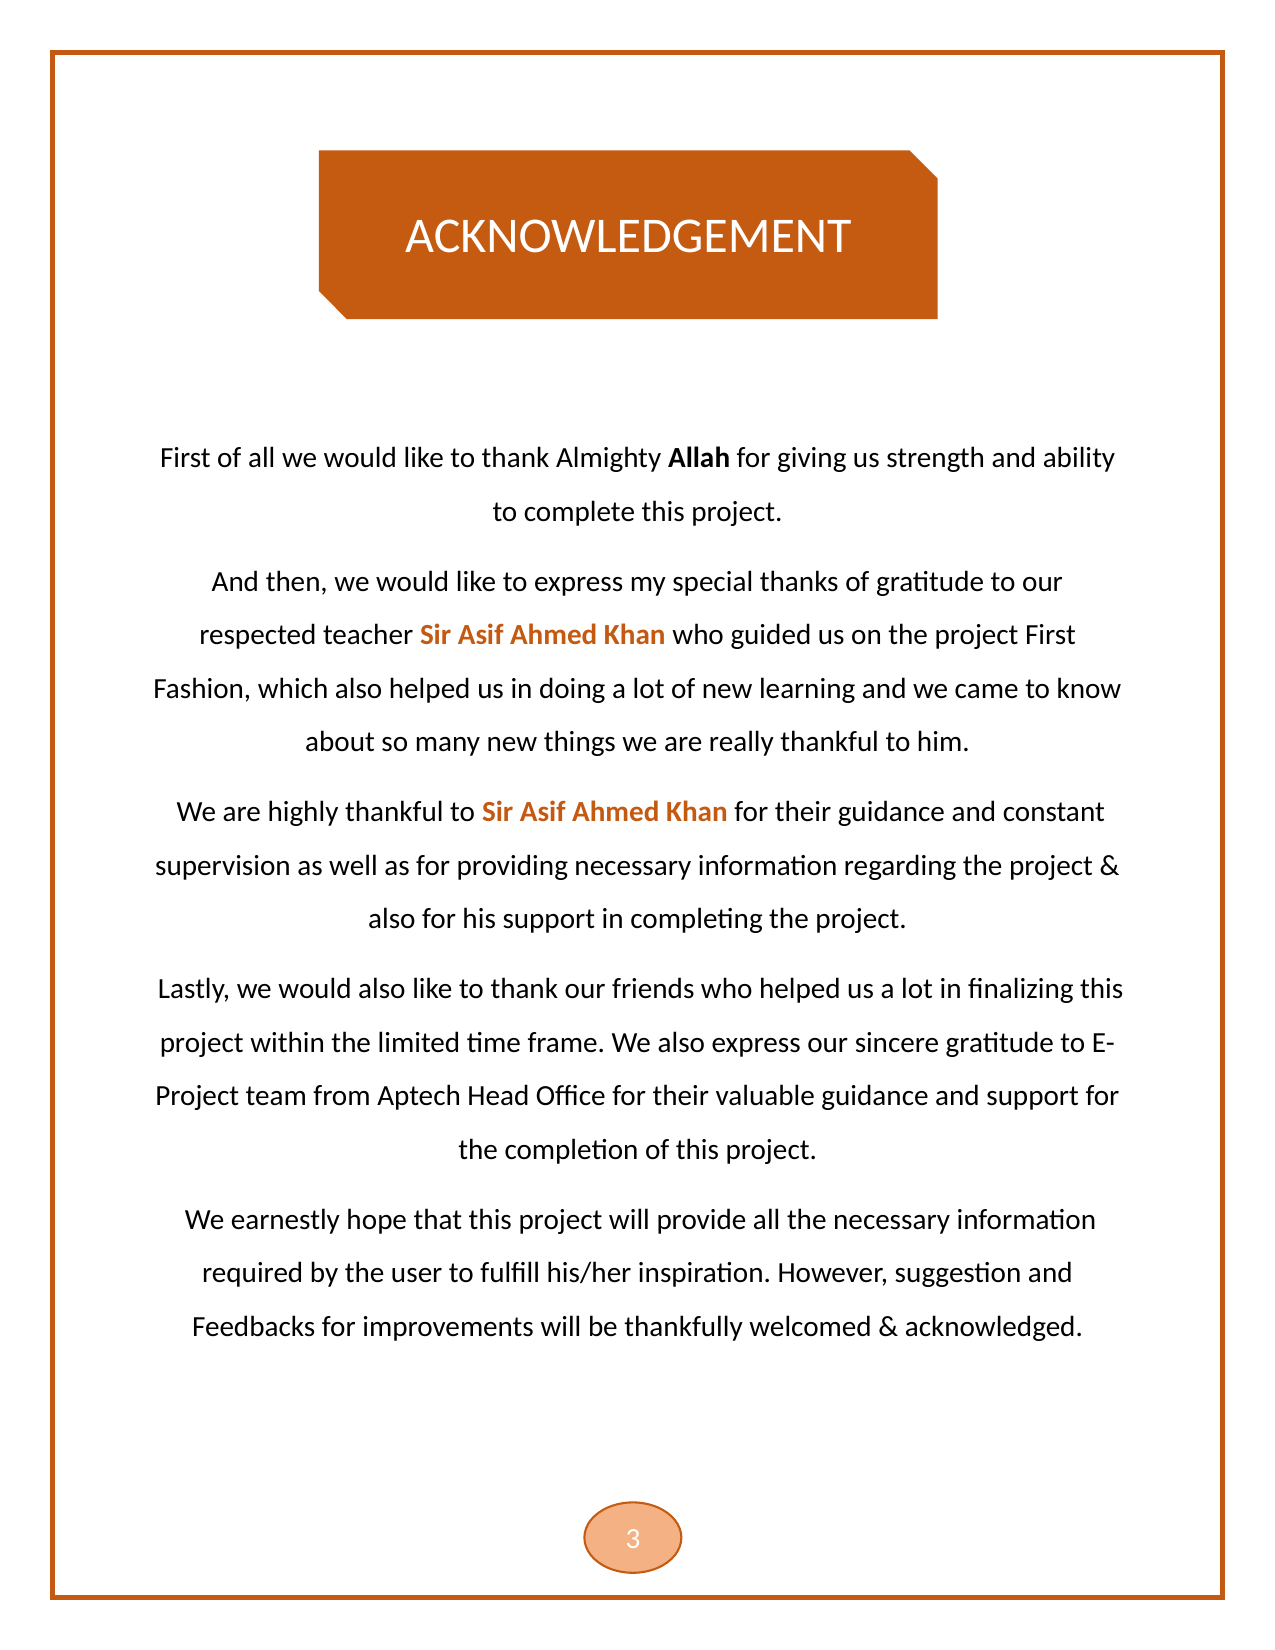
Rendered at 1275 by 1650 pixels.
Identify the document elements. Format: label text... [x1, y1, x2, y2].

text First of all we would like to thank Almighty Allah for giving us strength and ability to complete this project. [150, 439, 1125, 528]
text And then, we would like to express my special thanks of gratitude to our respected teacher Sir Asif Ahmed Khan who guided us on the project First Fashion, which also helped us in doing a lot of new learning and we came to know about so many new things we are really thankful to him. [150, 563, 1125, 759]
text We are highly thankful to Sir Asif Ahmed Khan for their guidance and constant supervision as well as for providing necessary information regarding the project & also for his support in completing the project. [150, 793, 1125, 936]
text Lastly, we would also like to thank our friends who helped us a lot in finalizing this project within the limited time frame. We also express our sincere gratitude to E-Project team from Aptech Head Office for their valuable guidance and support for the completion of this project. [150, 970, 1125, 1166]
text We earnestly hope that this project will provide all the necessary information required by the user to fulfill his/her inspiration. However, suggestion and Feedbacks for improvements will be thankfully welcomed & acknowledged. [150, 1201, 1125, 1343]
